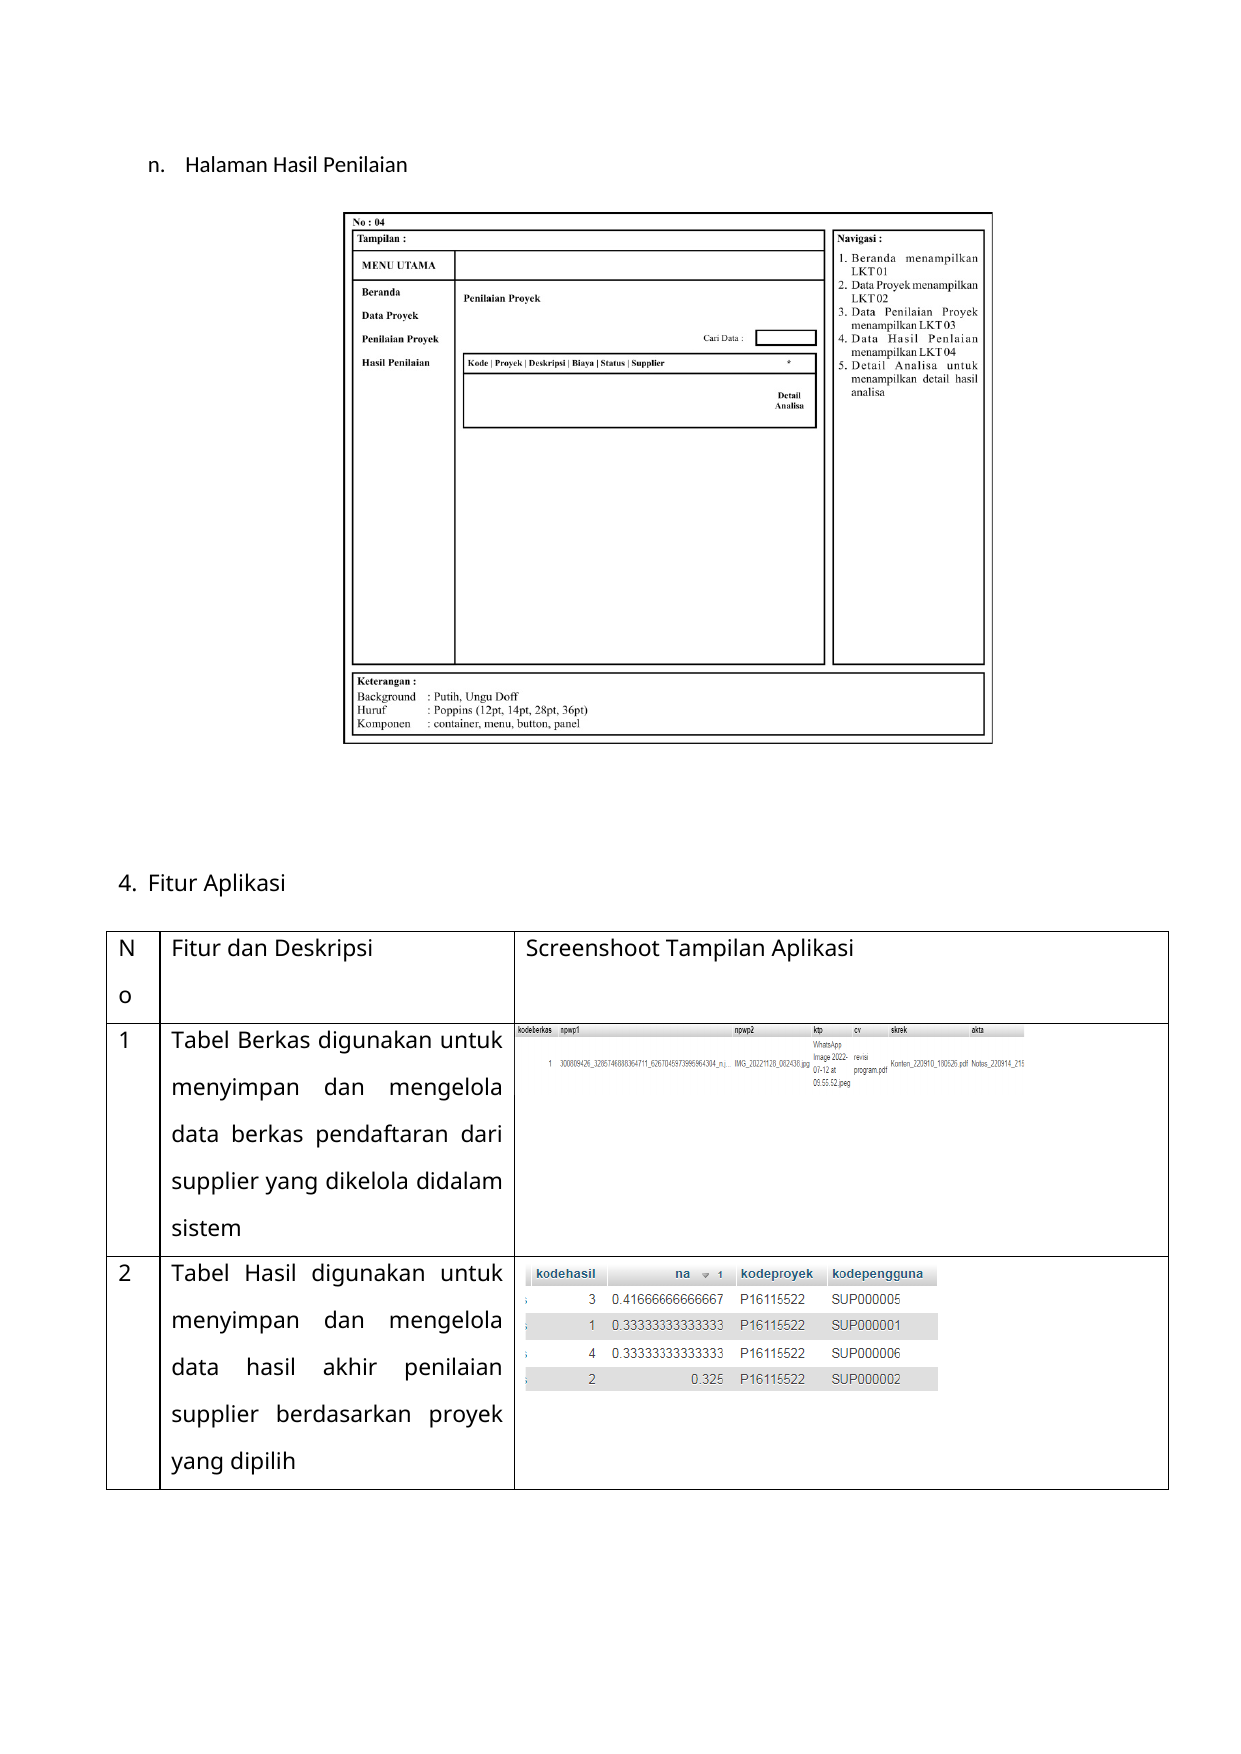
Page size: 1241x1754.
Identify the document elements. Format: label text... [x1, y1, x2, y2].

table_header Fitur dan Deskripsi [161, 932, 514, 1023]
table_cell Tabel Berkas digunakan untuk menyimpan dan mengelola data berkas pendaftaran dari supplier yang dikelola didalam sistem [161, 1024, 514, 1256]
table_cell [515, 1024, 1168, 1256]
table_header No [107, 932, 159, 1023]
table_cell [515, 1257, 1168, 1489]
list Halaman Hasil Penilaian [148, 150, 1122, 178]
picture [525, 1257, 939, 1391]
table_cell 2 [107, 1257, 159, 1489]
picture [514, 1024, 1025, 1095]
picture [343, 212, 993, 744]
list Fitur Aplikasi [118, 867, 1122, 898]
table_header Screenshoot Tampilan Aplikasi [515, 932, 1168, 1023]
table_cell 1 [107, 1024, 159, 1256]
table_cell Tabel Hasil digunakan untuk menyimpan dan mengelola data hasil akhir penilaian supplier berdasarkan proyek yang dipilih [161, 1257, 514, 1489]
